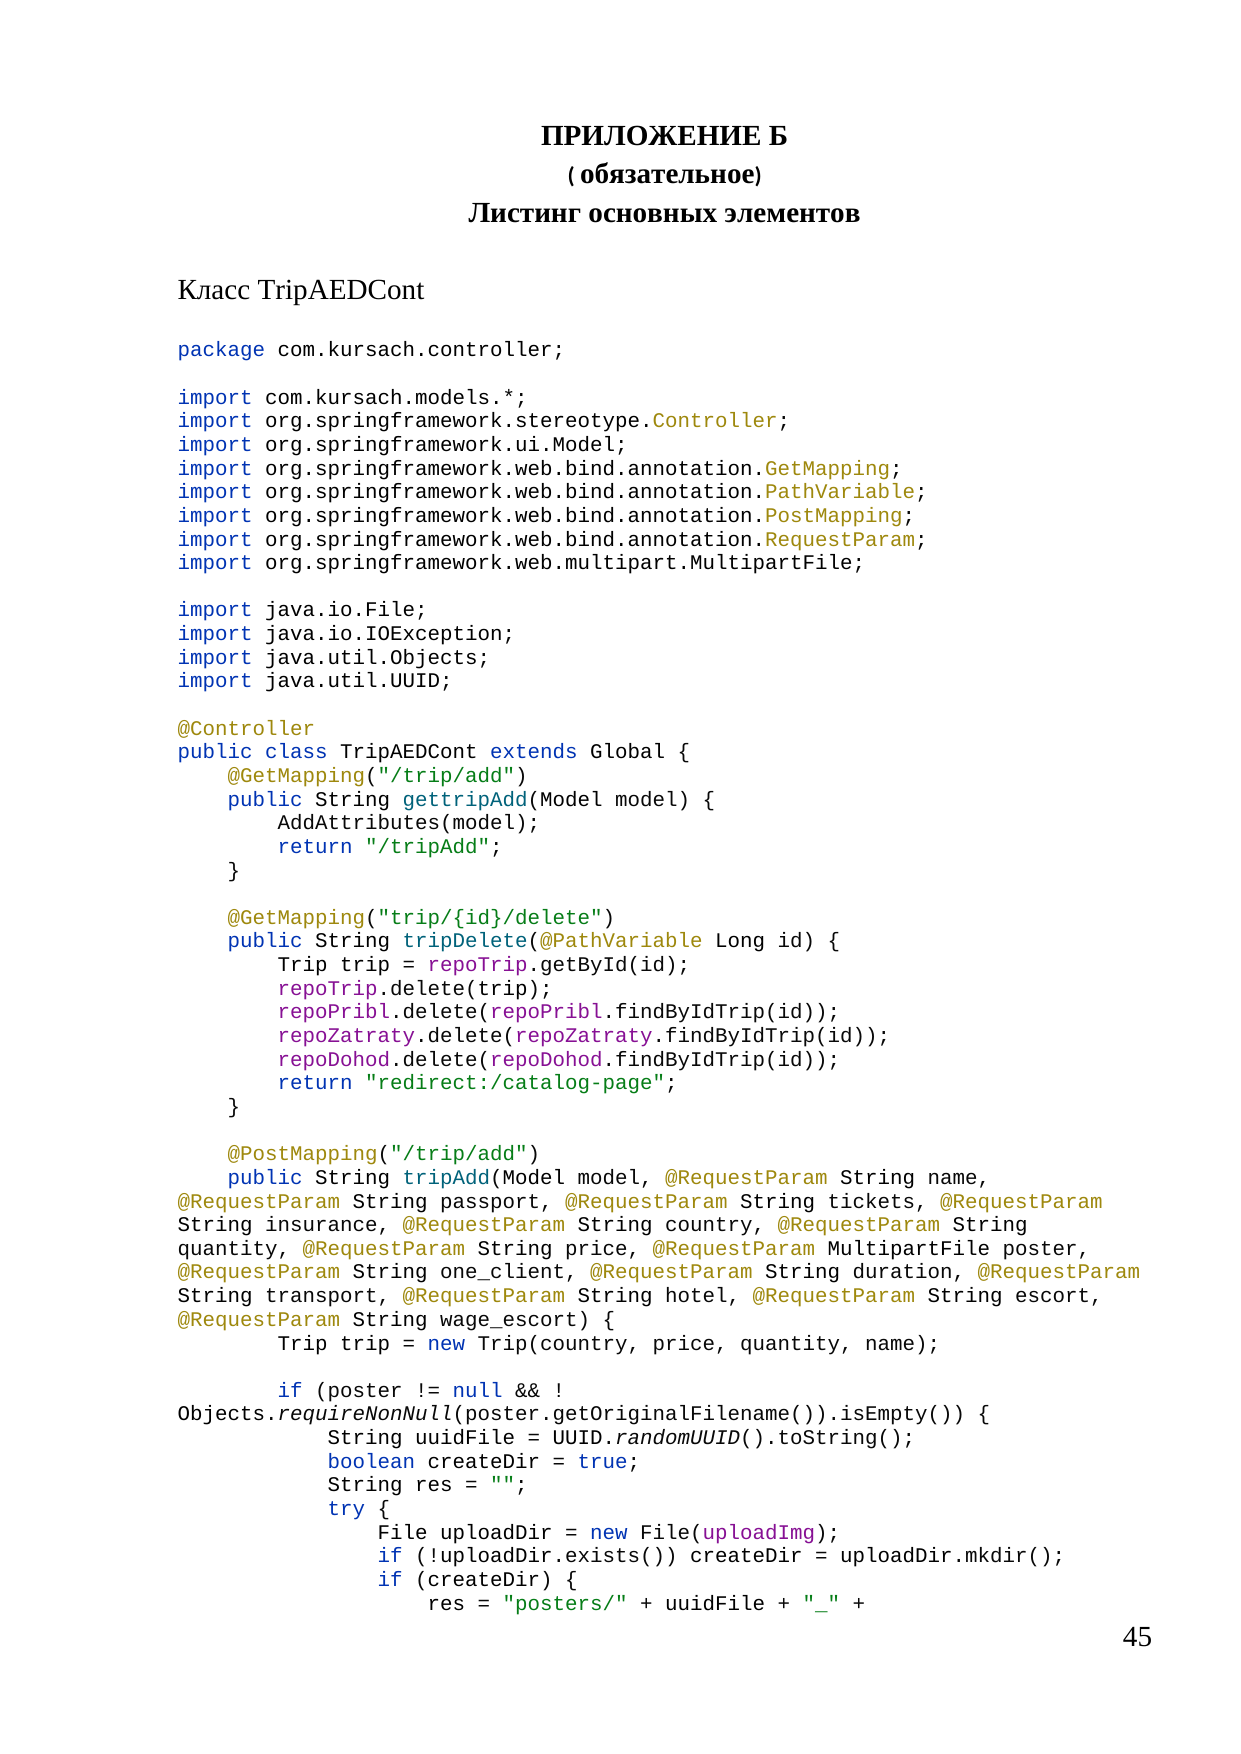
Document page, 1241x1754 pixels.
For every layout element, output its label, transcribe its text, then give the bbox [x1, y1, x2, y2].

text Класс TripAEDCont [177, 272, 1152, 306]
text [177, 339, 1152, 1616]
subtitle ПРИЛОЖЕНИЕ Б [177, 118, 1152, 152]
text ( обязательное) [177, 157, 1152, 190]
text Листинг основных элементов [177, 195, 1152, 229]
